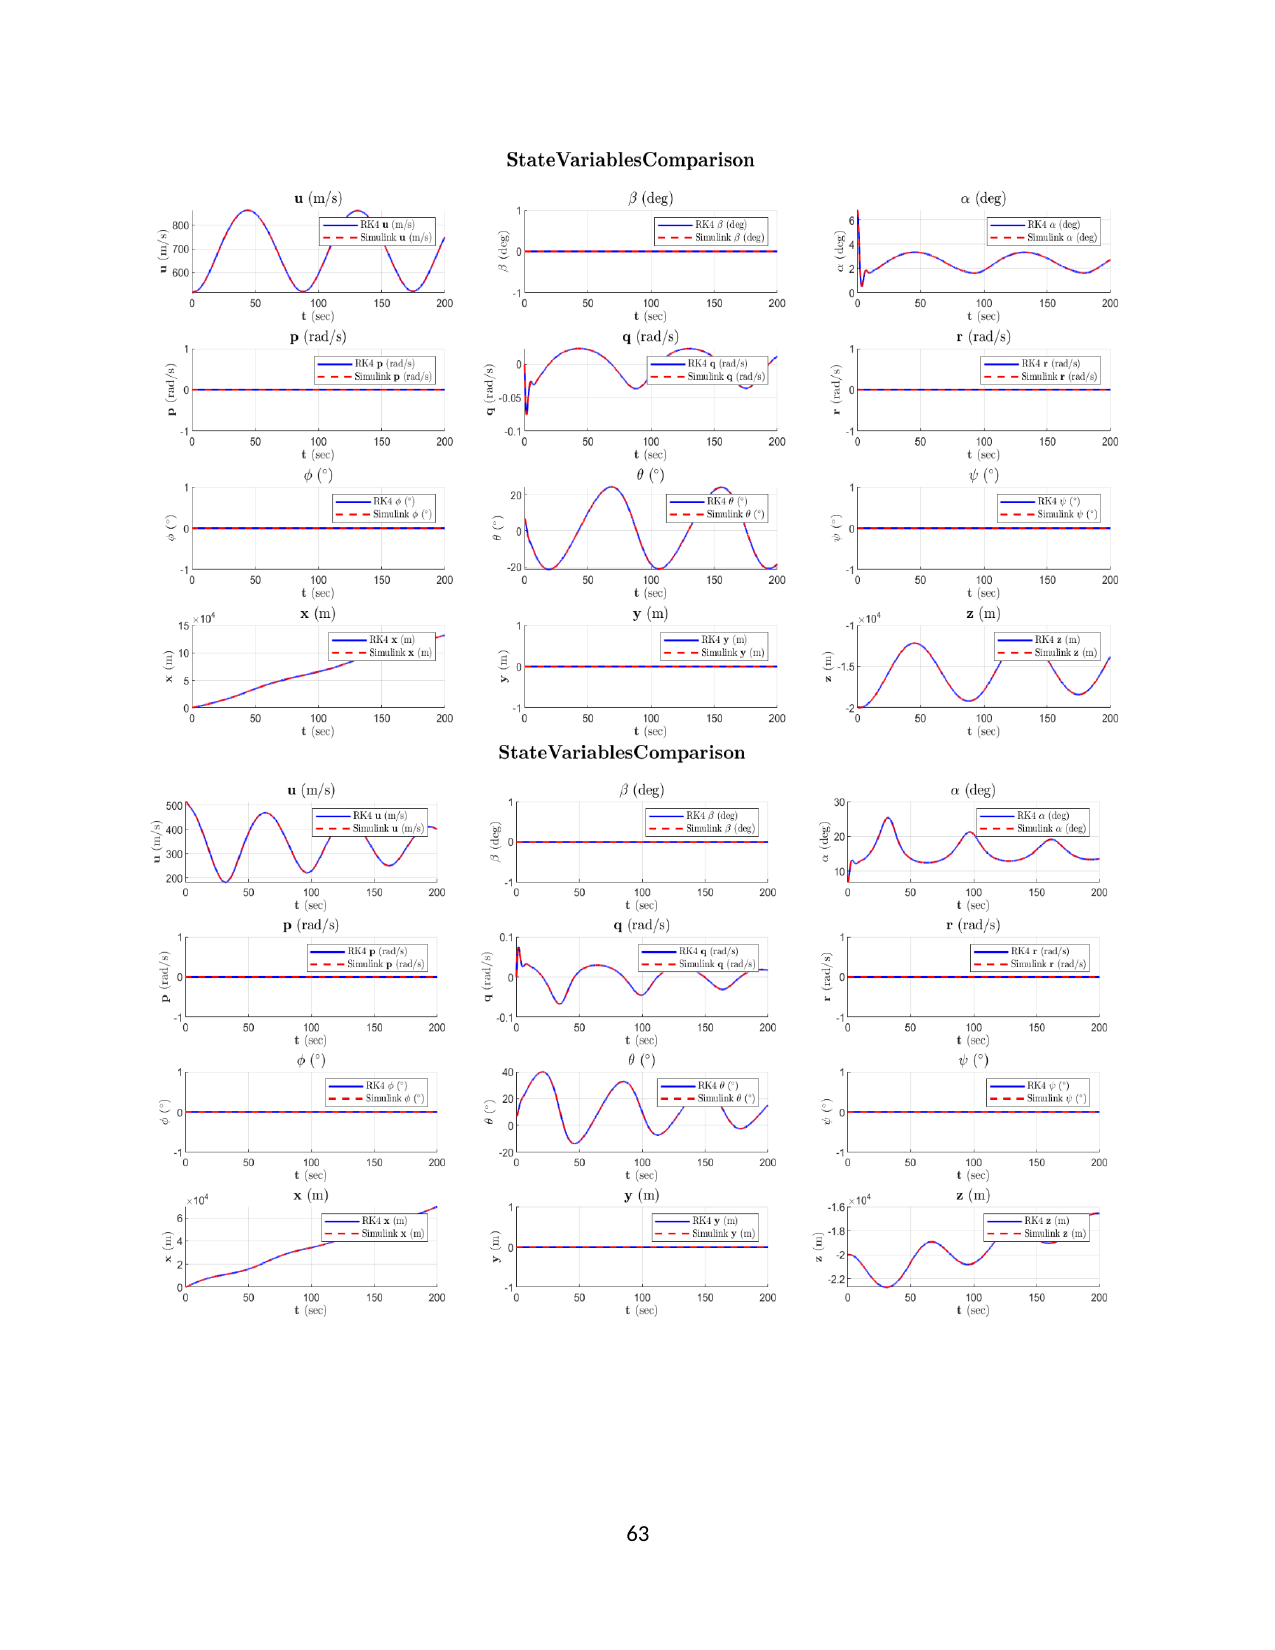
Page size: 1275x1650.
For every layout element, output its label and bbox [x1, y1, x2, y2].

picture [150, 742, 1120, 1318]
picture [150, 150, 1122, 740]
